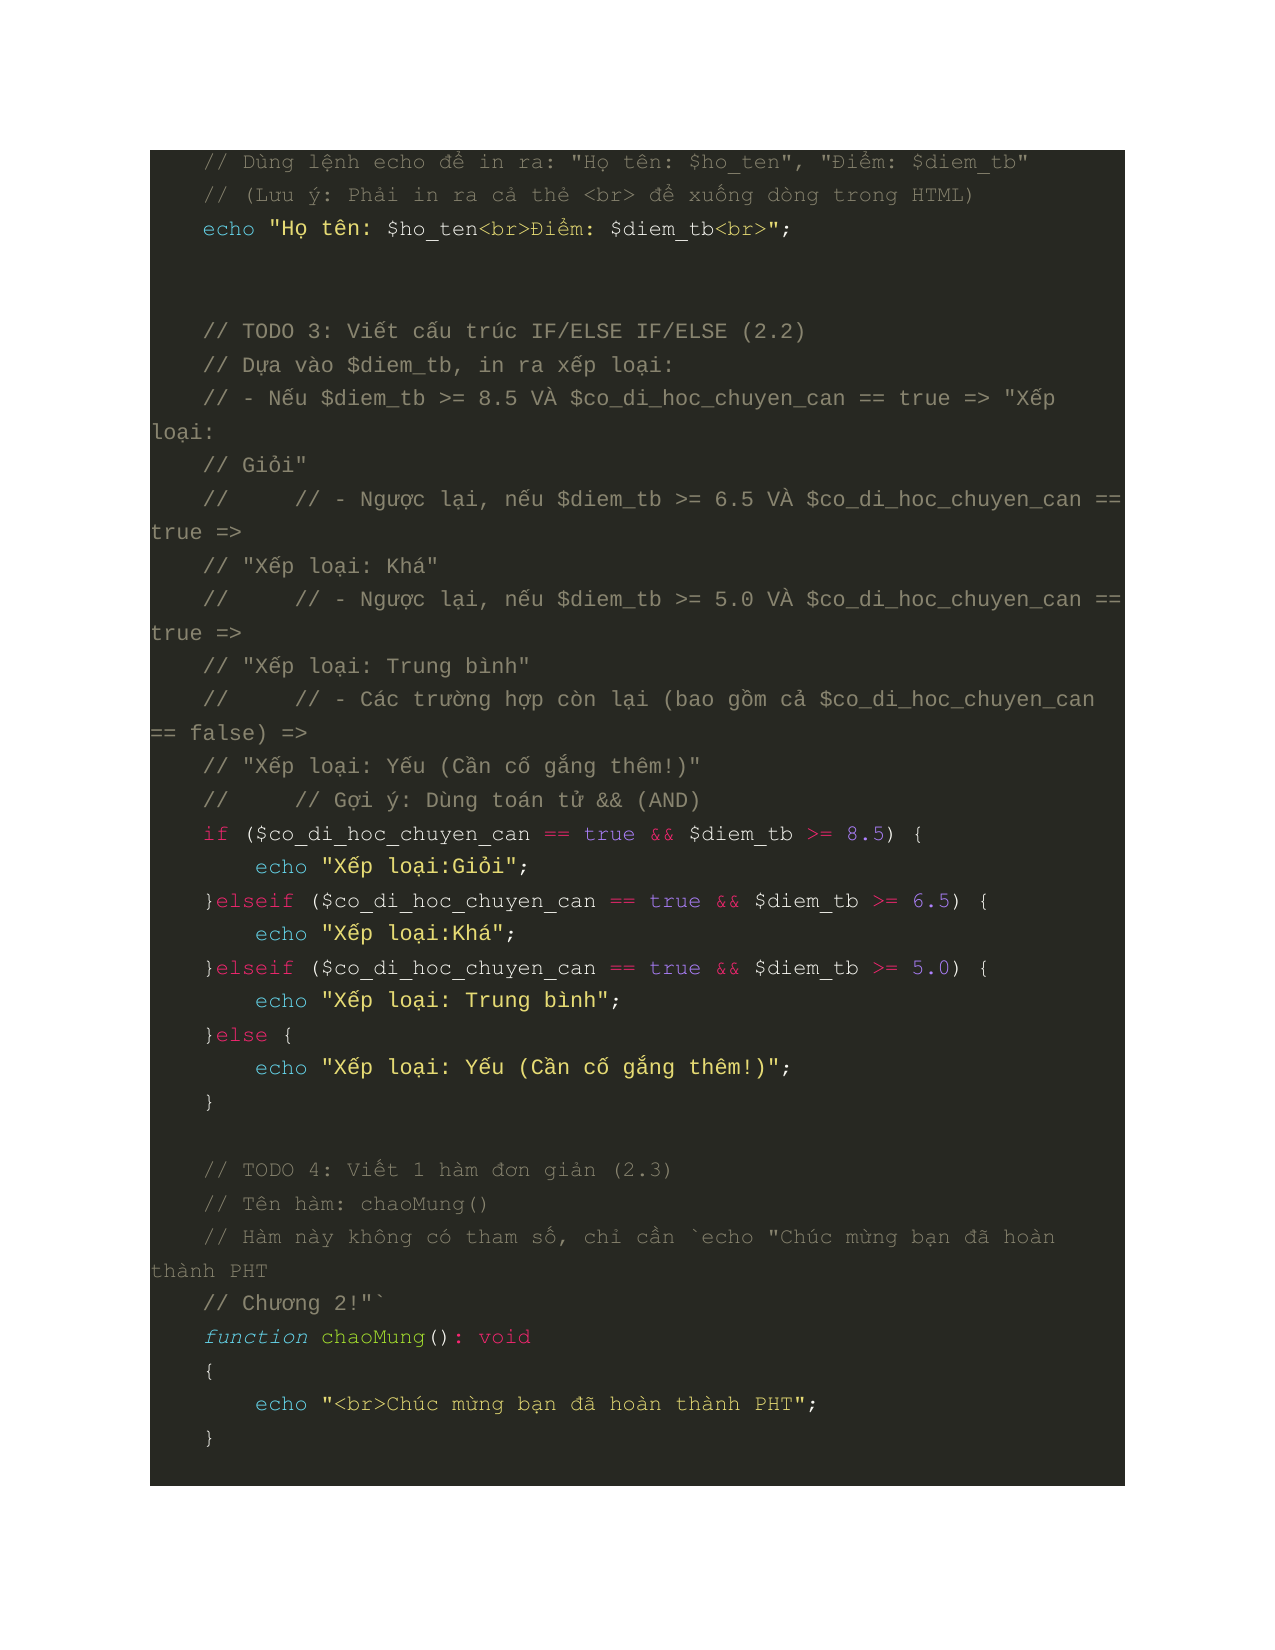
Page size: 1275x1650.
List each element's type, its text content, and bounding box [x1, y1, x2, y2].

text // // - Các trường hợp còn lại (bao gồm cả $co_di_hoc_chuyen_can == false) => [150, 688, 1125, 747]
text echo "Xếp loại: Trung bình"; [150, 989, 1125, 1014]
text // TODO 3: Viết cấu trúc IF/ELSE IF/ELSE (2.2) [150, 321, 1125, 346]
text // "Xếp loại: Trung bình" [150, 655, 1125, 680]
text // Hàm này không có tham số, chỉ cần `echo "Chúc mừng bạn đã hoàn thành PHT [150, 1225, 1125, 1283]
text } [150, 1090, 1125, 1114]
text // (Lưu ý: Phải in ra cả thẻ <br> để xuống dòng trong HTML) [150, 183, 1125, 208]
text { [150, 1359, 1125, 1384]
text echo "Xếp loại:Giỏi"; [150, 856, 1125, 881]
text // // Gợi ý: Dùng toán tử && (AND) [150, 789, 1125, 814]
text echo "Họ tên: $ho_ten<br>Điểm: $diem_tb<br>"; [150, 217, 1125, 242]
text function chaoMung(): void [150, 1326, 1125, 1350]
text }elseif ($co_di_hoc_chuyen_can == true && $diem_tb >= 6.5) { [150, 889, 1125, 914]
text echo "<br>Chúc mừng bạn đã hoàn thành PHT"; [150, 1392, 1125, 1417]
text if ($co_di_hoc_chuyen_can == true && $diem_tb >= 8.5) { [150, 822, 1125, 847]
text // "Xếp loại: Khá" [150, 555, 1125, 579]
text // - Nếu $diem_tb >= 8.5 VÀ $co_di_hoc_chuyen_can == true => "Xếp loại: [150, 388, 1125, 446]
text echo "Xếp loại:Khá"; [150, 923, 1125, 947]
text // Tên hàm: chaoMung() [150, 1192, 1125, 1217]
text // Giỏi" [150, 454, 1125, 479]
text // Chương 2!"` [150, 1292, 1125, 1317]
text }else { [150, 1023, 1125, 1048]
text echo "Xếp loại: Yếu (Cần cố gắng thêm!)"; [150, 1056, 1125, 1081]
text }elseif ($co_di_hoc_chuyen_can == true && $diem_tb >= 5.0) { [150, 956, 1125, 981]
text // "Xếp loại: Yếu (Cần cố gắng thêm!)" [150, 755, 1125, 780]
text // // - Ngược lại, nếu $diem_tb >= 6.5 VÀ $co_di_hoc_chuyen_can == true => [150, 488, 1125, 546]
text // Dùng lệnh echo để in ra: "Họ tên: $ho_ten", "Điểm: $diem_tb" [150, 150, 1125, 175]
text // // - Ngược lại, nếu $diem_tb >= 5.0 VÀ $co_di_hoc_chuyen_can == true => [150, 588, 1125, 646]
text // Dựa vào $diem_tb, in ra xếp loại: [150, 354, 1125, 379]
text // TODO 4: Viết 1 hàm đơn giản (2.3) [150, 1158, 1125, 1183]
text } [150, 1426, 1125, 1451]
